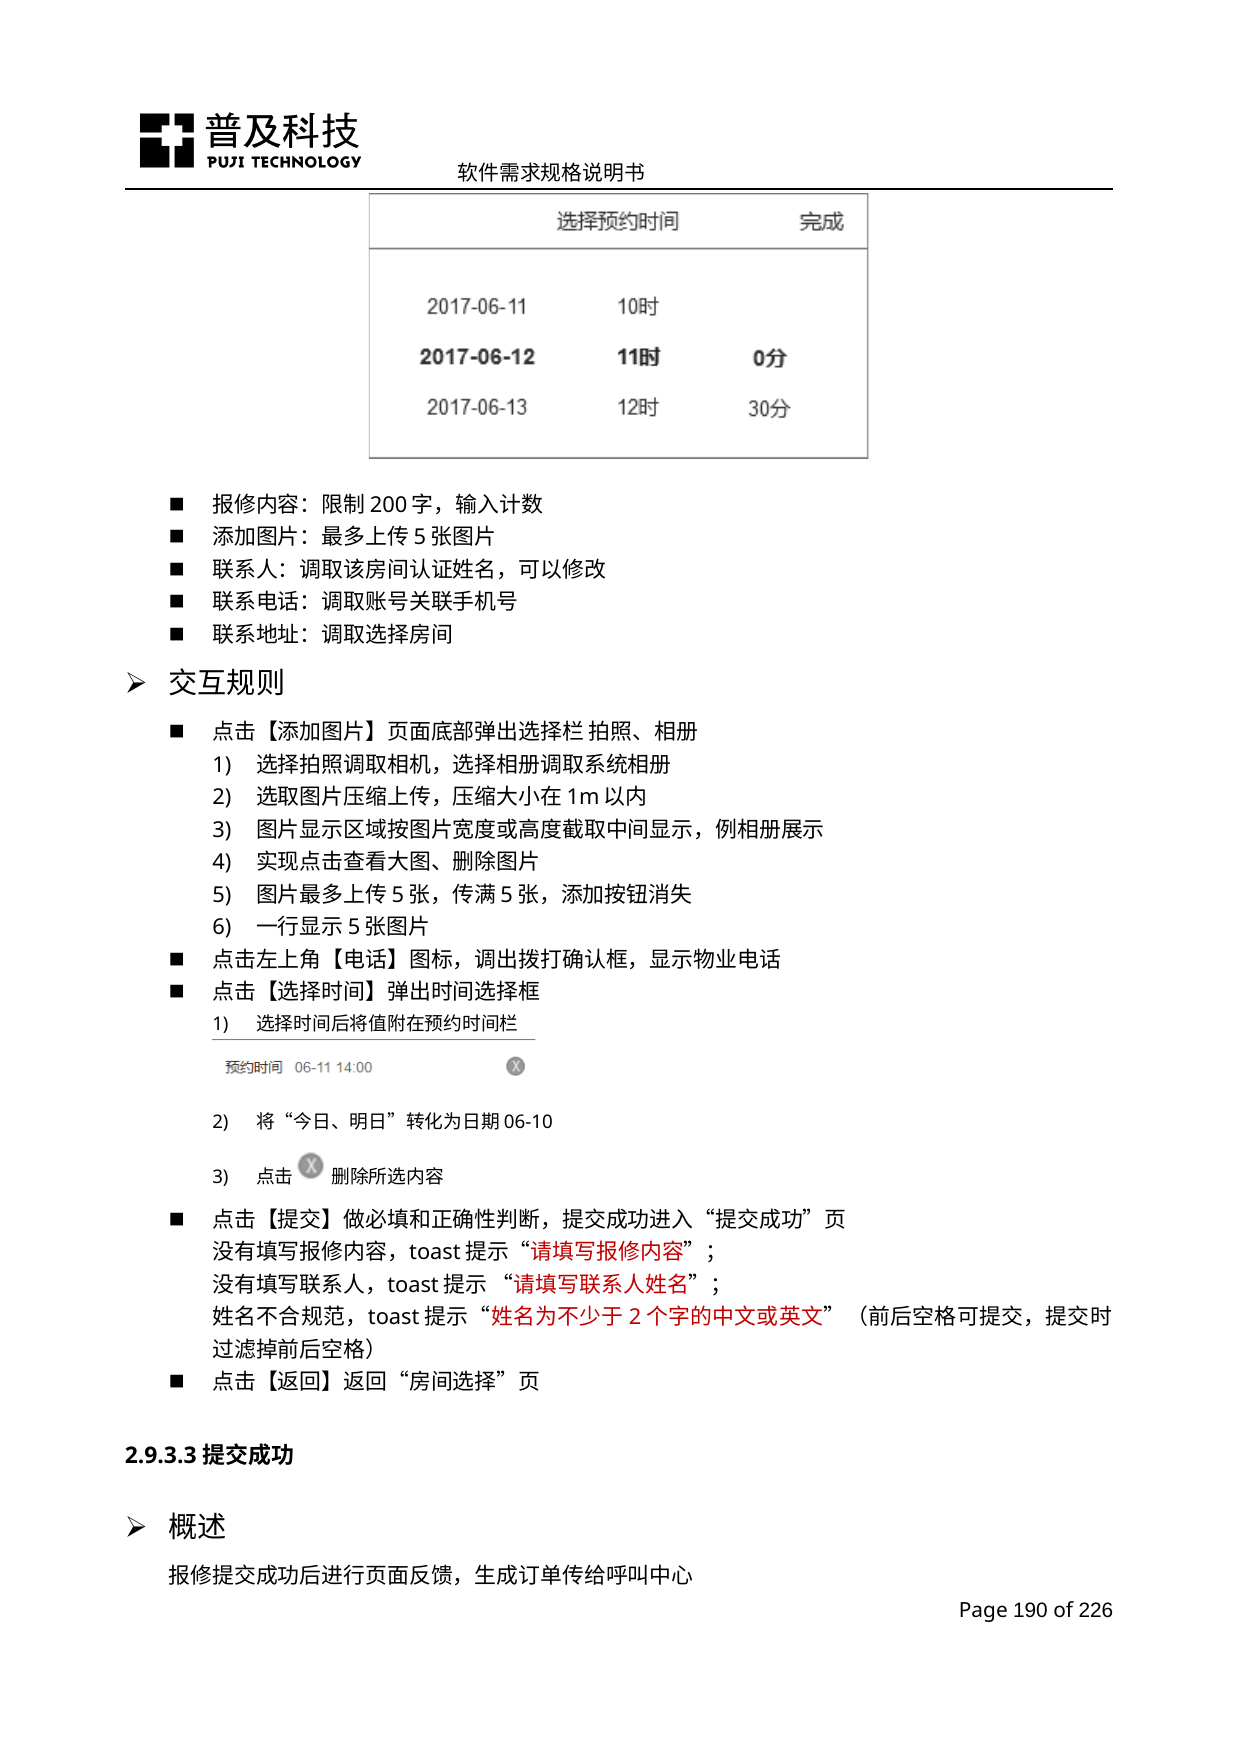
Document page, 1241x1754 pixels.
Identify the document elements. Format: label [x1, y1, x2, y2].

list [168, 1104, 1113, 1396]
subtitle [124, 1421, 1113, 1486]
picture [212, 1038, 536, 1087]
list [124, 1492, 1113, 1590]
picture [293, 1148, 332, 1184]
picture [368, 193, 869, 459]
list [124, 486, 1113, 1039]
picture [124, 103, 365, 180]
